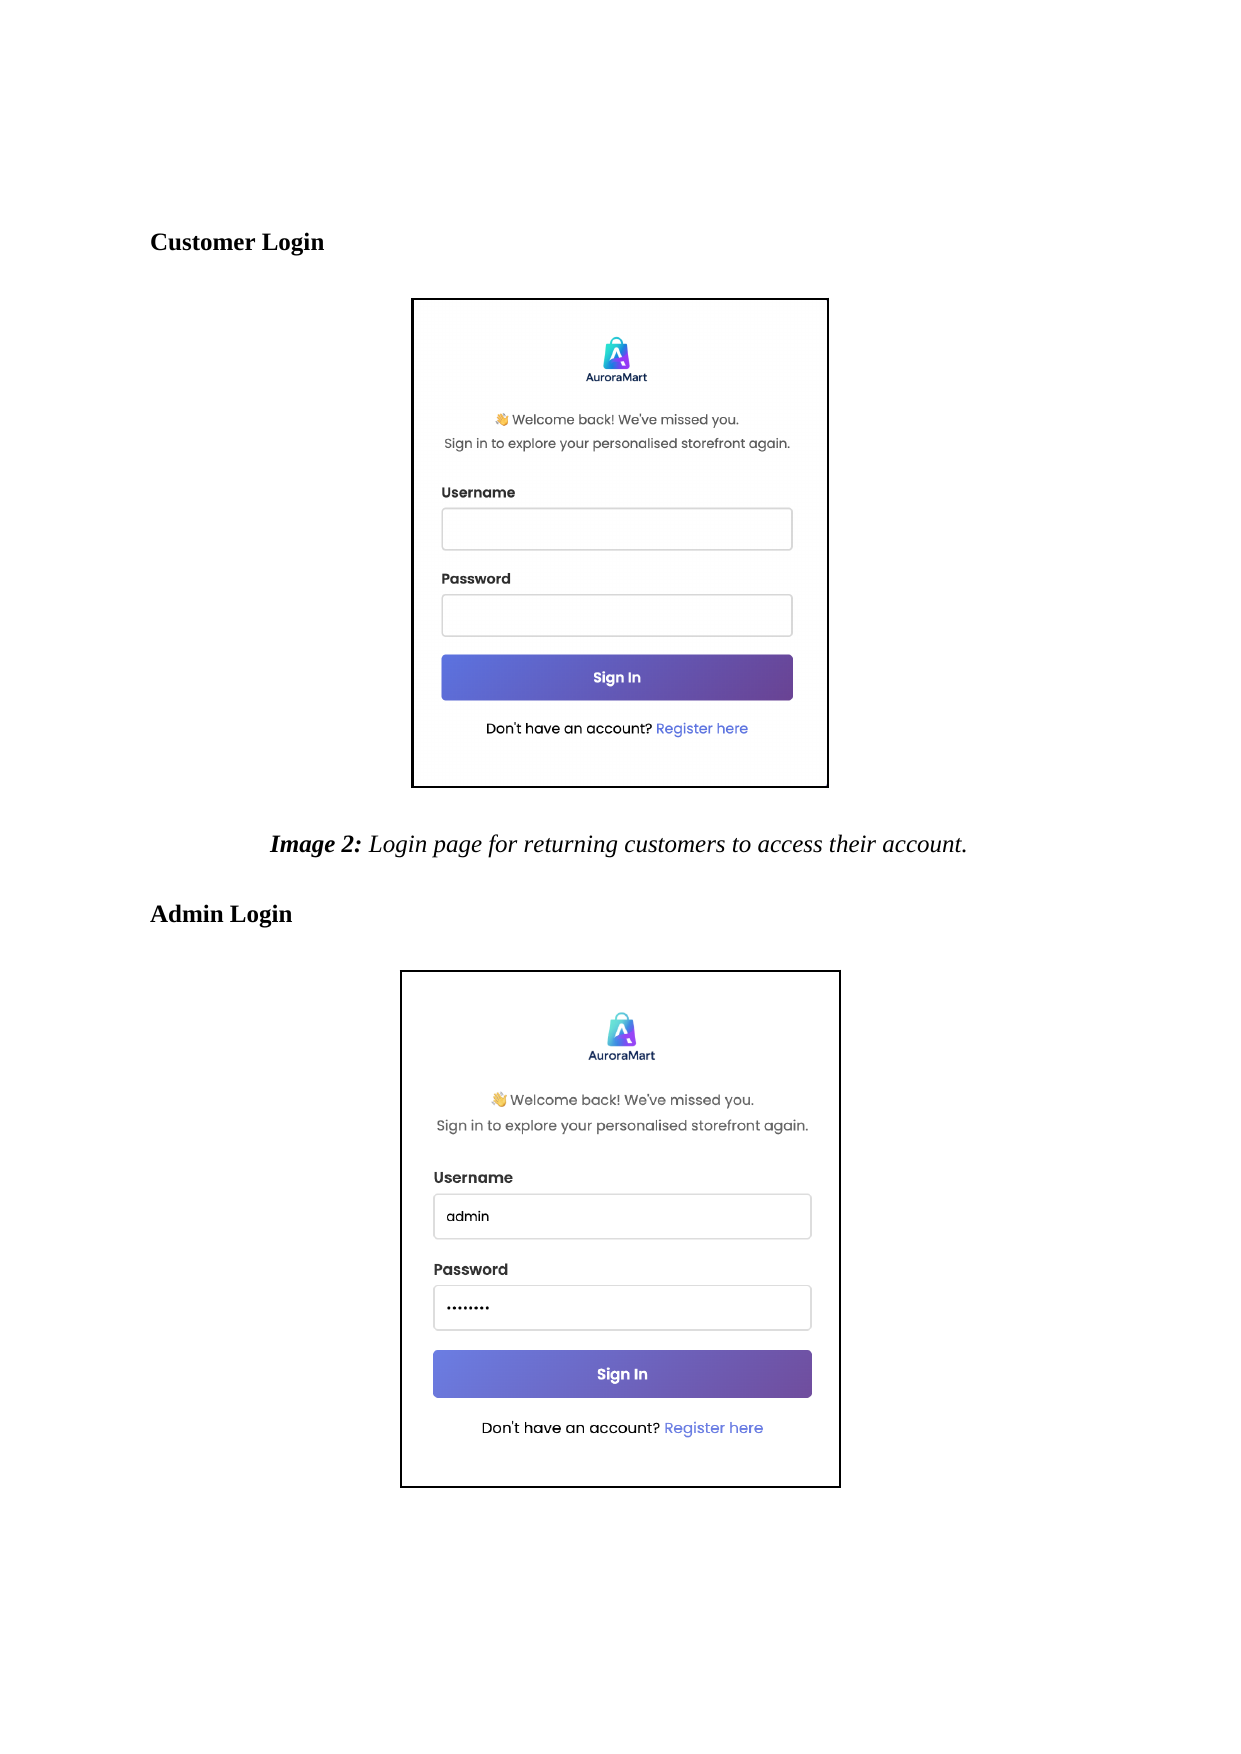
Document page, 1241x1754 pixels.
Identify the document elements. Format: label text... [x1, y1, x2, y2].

text Image 2: Login page for returning customers to access their account. [150, 829, 1090, 858]
picture [414, 300, 827, 786]
picture [402, 972, 839, 1486]
text Admin Login [150, 899, 1090, 928]
text Customer Login [150, 227, 1090, 256]
